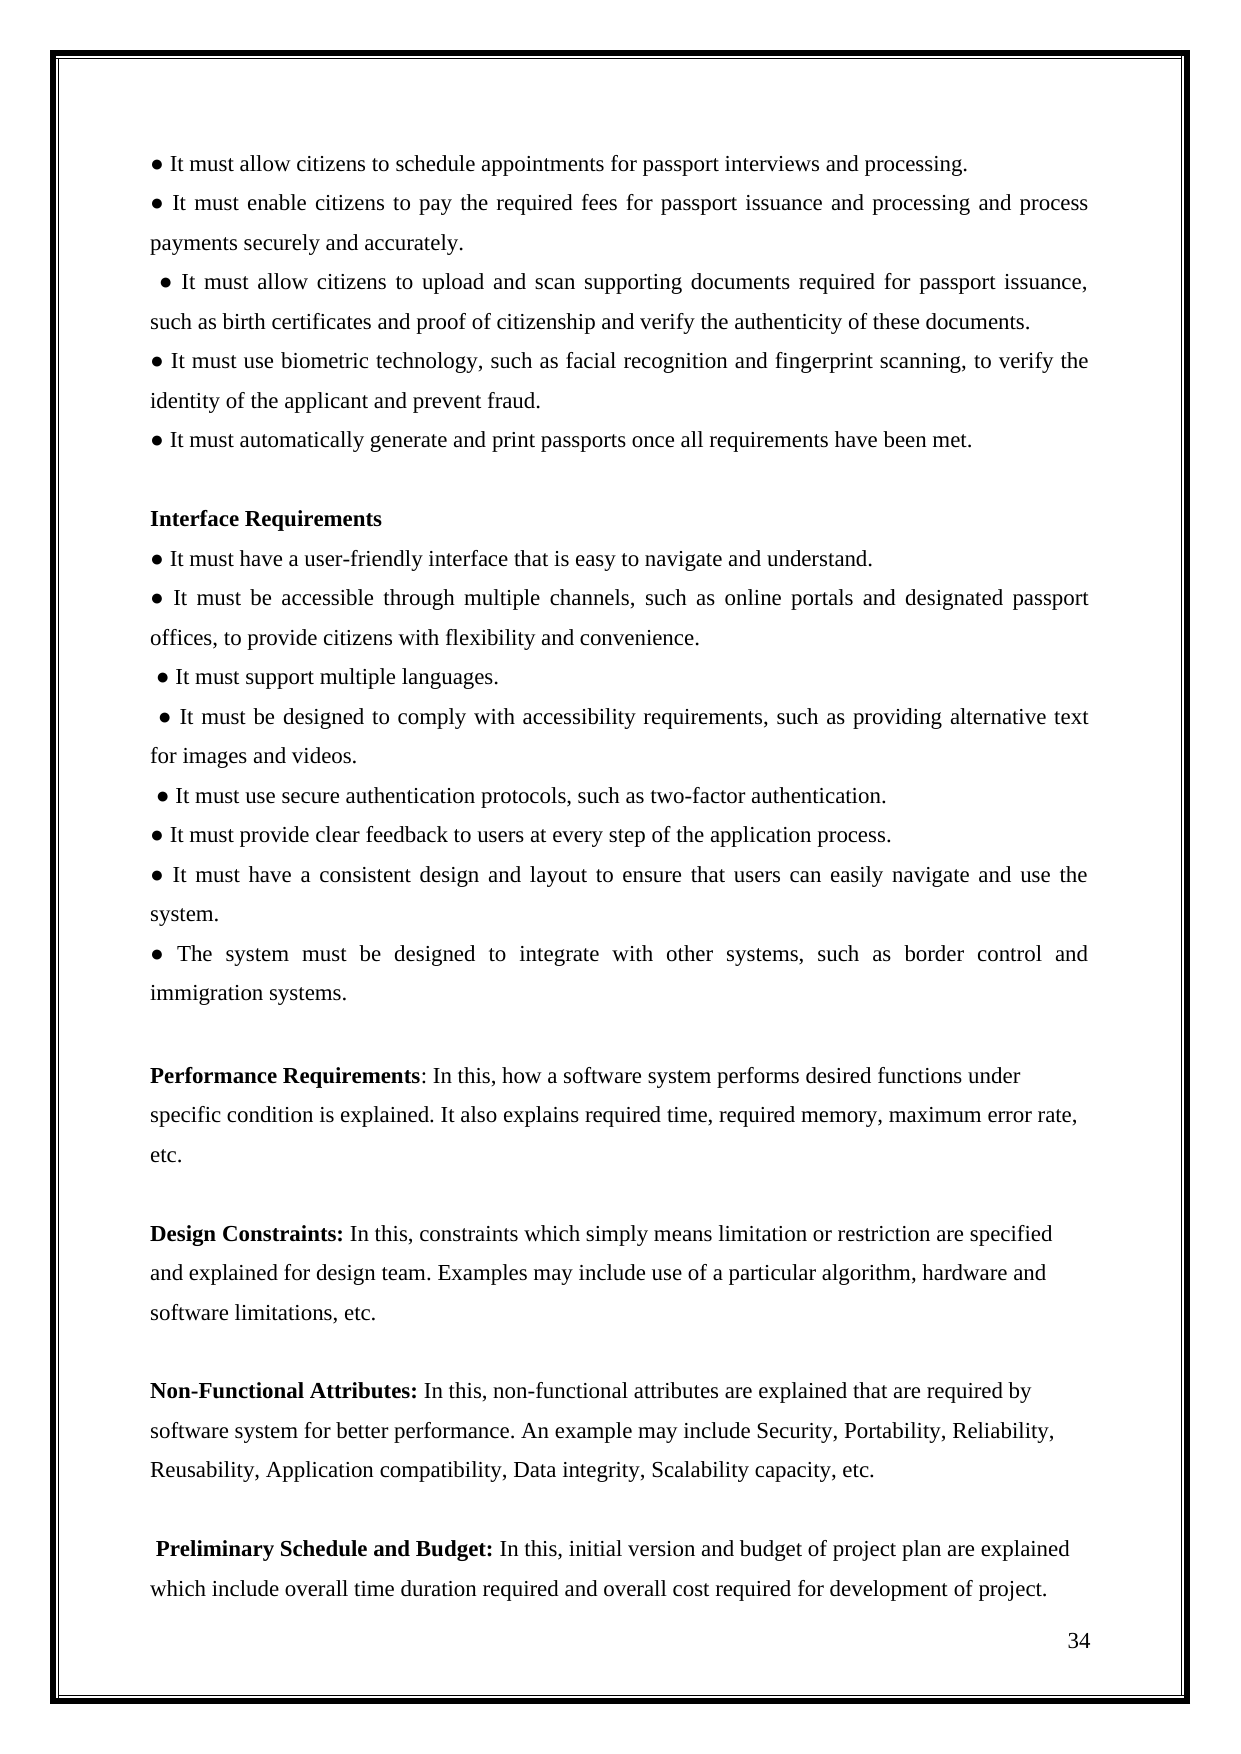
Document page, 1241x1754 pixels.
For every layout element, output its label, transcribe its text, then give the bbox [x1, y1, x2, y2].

text Preliminary Schedule and Budget: In this, initial version and budget of project plan are explained which include overall time duration required and overall cost required for development of project. [150, 1535, 1090, 1601]
text Interface Requirements [150, 505, 1090, 532]
text ● It must support multiple languages. [150, 663, 1090, 689]
text ● It must use secure authentication protocols, such as two-factor authentication. [150, 782, 1090, 808]
text ● It must allow citizens to upload and scan supporting documents required for passport issuance, such as birth certificates and proof of citizenship and verify the authenticity of these documents. [150, 268, 1090, 334]
text ● It must have a consistent design and layout to ensure that users can easily navigate and use the system. [150, 861, 1090, 926]
text ● It must use biometric technology, such as facial recognition and fingerprint scanning, to verify the identity of the applicant and prevent fraud. [150, 347, 1090, 413]
text Design Constraints: In this, constraints which simply means limitation or restriction are specified and explained for design team. Examples may include use of a particular algorithm, hardware and software limitations, etc. [150, 1219, 1090, 1325]
text ● It must be accessible through multiple channels, such as online portals and designated passport offices, to provide citizens with flexibility and convenience. [150, 584, 1090, 650]
text ● It must have a user-friendly interface that is easy to navigate and understand. [150, 545, 1090, 571]
text Performance Requirements: In this, how a software system performs desired functions under specific condition is explained. It also explains required time, required memory, maximum error rate, etc. [150, 1062, 1090, 1167]
text ● It must enable citizens to pay the required fees for passport issuance and processing and process payments securely and accurately. [150, 189, 1090, 255]
text ● It must automatically generate and print passports once all requirements have been met. [150, 426, 1090, 453]
text Non-Functional Attributes: In this, non-functional attributes are explained that are required by software system for better performance. An example may include Security, Portability, Reliability, Reusability, Application compatibility, Data integrity, Scalability capacity, etc. [150, 1377, 1090, 1483]
text ● It must provide clear feedback to users at every step of the application process. [150, 821, 1090, 847]
text ● The system must be designed to integrate with other systems, such as border control and immigration systems. [150, 939, 1090, 1005]
text ● It must be designed to comply with accessibility requirements, such as providing alternative text for images and videos. [150, 703, 1090, 768]
text ● It must allow citizens to schedule appointments for passport interviews and processing. [150, 150, 1090, 176]
